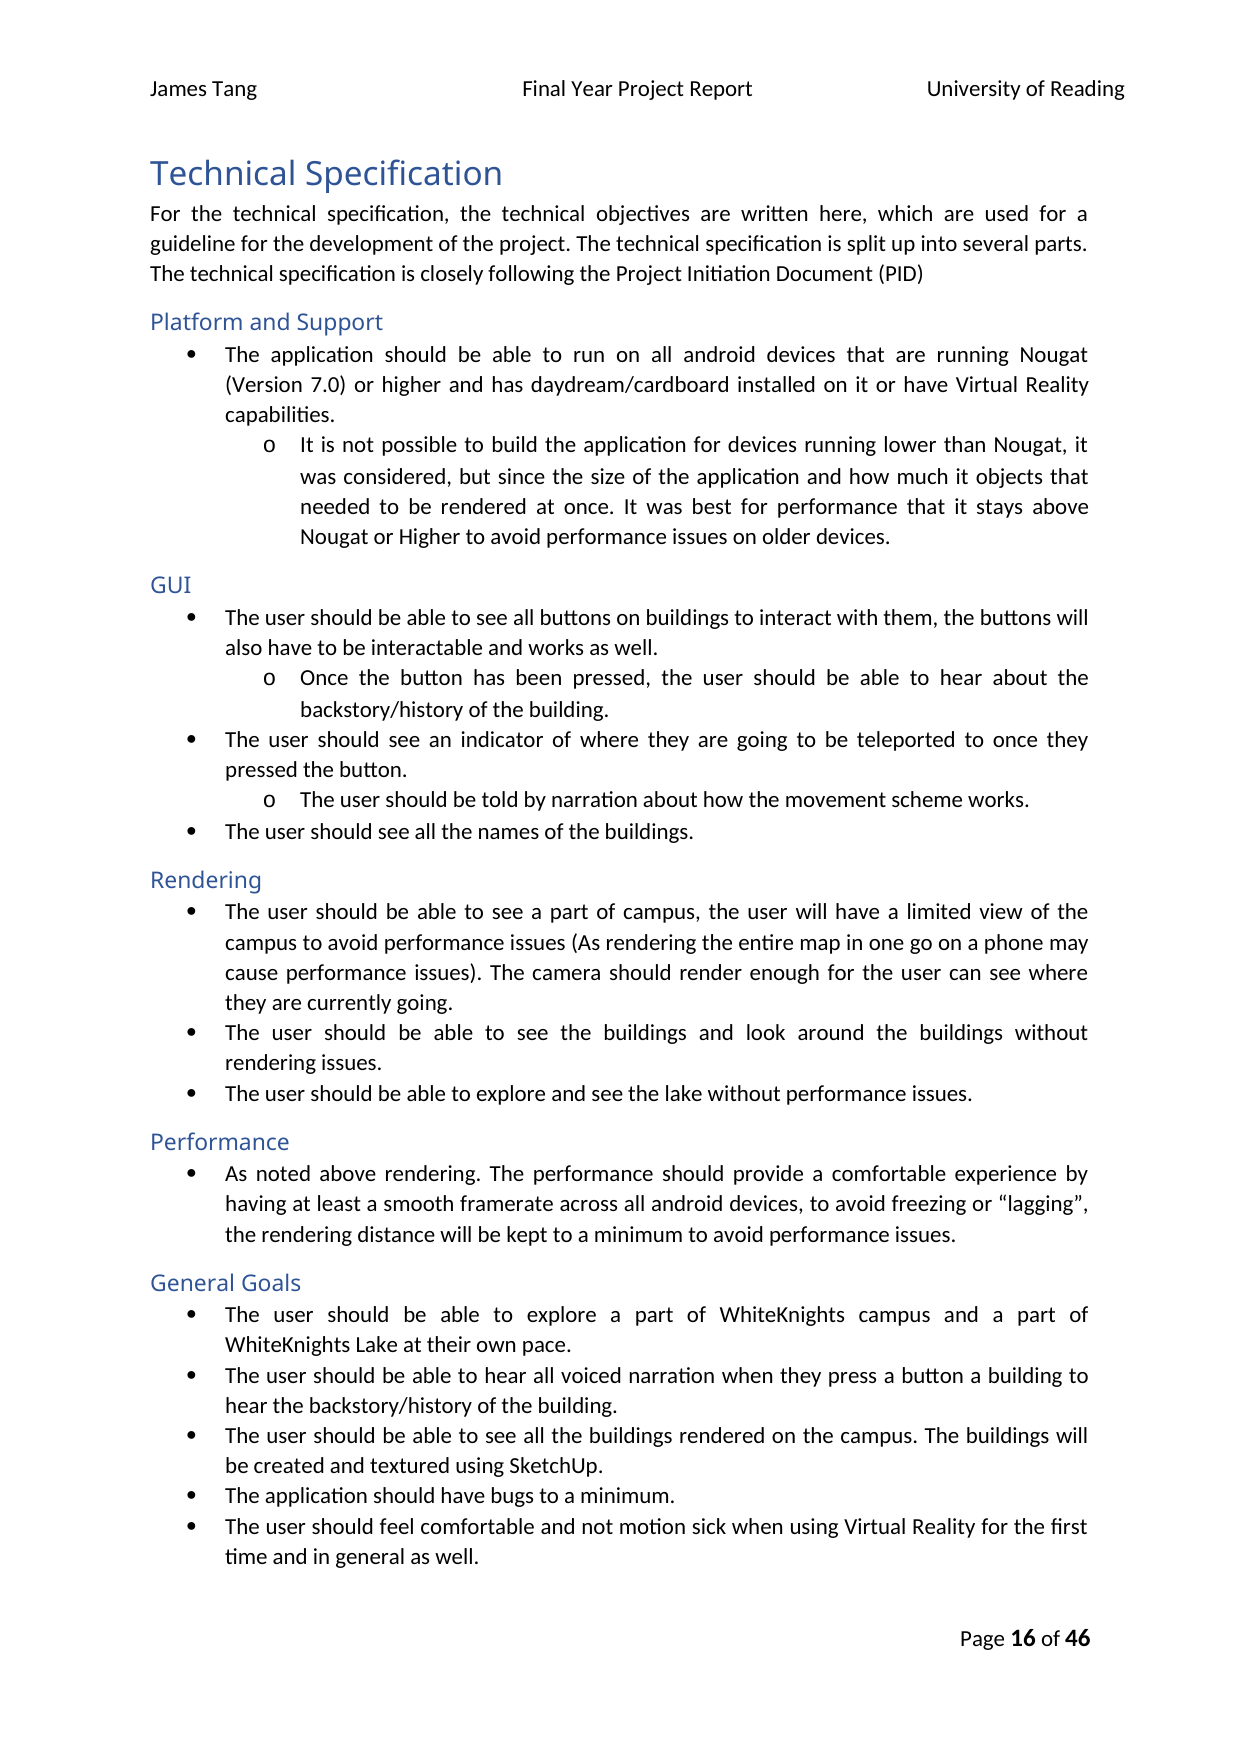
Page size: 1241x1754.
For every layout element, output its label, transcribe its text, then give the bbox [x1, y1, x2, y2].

list As noted above rendering. The performance should provide a comfortable experience by having at least a smooth framerate across all android devices, to avoid freezing or “lagging”, the rendering distance will be kept to a minimum to avoid performance issues. [187, 1159, 1090, 1248]
list The user should see an indicator of where they are going to be teleported to once they pressed the button. [187, 725, 1090, 783]
list The user should be able to explore a part of WhiteKnights campus and a part of WhiteKnights Lake at their own pace. [187, 1300, 1090, 1359]
list The application should be able to run on all android devices that are running Nougat (Version 7.0) or higher and has daydream/cardboard installed on it or have Virtual Reality capabilities. [187, 340, 1090, 428]
list The user should be able to see all the buildings rendered on the campus. The buildings will be created and textured using SketchUp. [187, 1421, 1090, 1479]
subtitle Platform and Support [150, 306, 1090, 337]
text For the technical specification, the technical objectives are written here, which are used for a guideline for the development of the project. The technical specification is split up into several parts. The technical specification is closely following the Project Initiation Document (PID) [150, 199, 1090, 287]
subtitle Rendering [150, 864, 1090, 895]
list It is not possible to build the application for devices running lower than Nougat, it was considered, but since the size of the application and how much it objects that needed to be rendered at once. It was best for performance that it stays above Nougat or Higher to avoid performance issues on older devices. [262, 431, 1090, 550]
list The user should be able to explore and see the lake without performance issues. [187, 1079, 1090, 1107]
subtitle GUI [150, 569, 1090, 601]
list The user should be told by narration about how the movement scheme works. [262, 785, 1090, 814]
list The application should have bugs to a minimum. [187, 1482, 1090, 1510]
list The user should be able to see the buildings and look around the buildings without rendering issues. [187, 1018, 1090, 1077]
list The user should be able to see a part of campus, the user will have a limited view of the campus to avoid performance issues (As rendering the entire map in one go on a phone may cause performance issues). The camera should render enough for the user can see where they are currently going. [187, 897, 1090, 1016]
subtitle Performance [150, 1126, 1090, 1157]
list Once the button has been pressed, the user should be able to hear about the backstory/history of the building. [262, 663, 1090, 723]
subtitle General Goals [150, 1267, 1090, 1298]
subtitle Technical Specification [150, 150, 1090, 195]
list The user should be able to see all buttons on buildings to interact with them, the buttons will also have to be interactable and works as well. [187, 603, 1090, 661]
list The user should feel comfortable and not motion sick when using Virtual Reality for the first time and in general as well. [187, 1512, 1090, 1570]
list The user should see all the names of the buildings. [187, 817, 1090, 845]
list The user should be able to hear all voiced narration when they press a button a building to hear the backstory/history of the building. [187, 1361, 1090, 1419]
